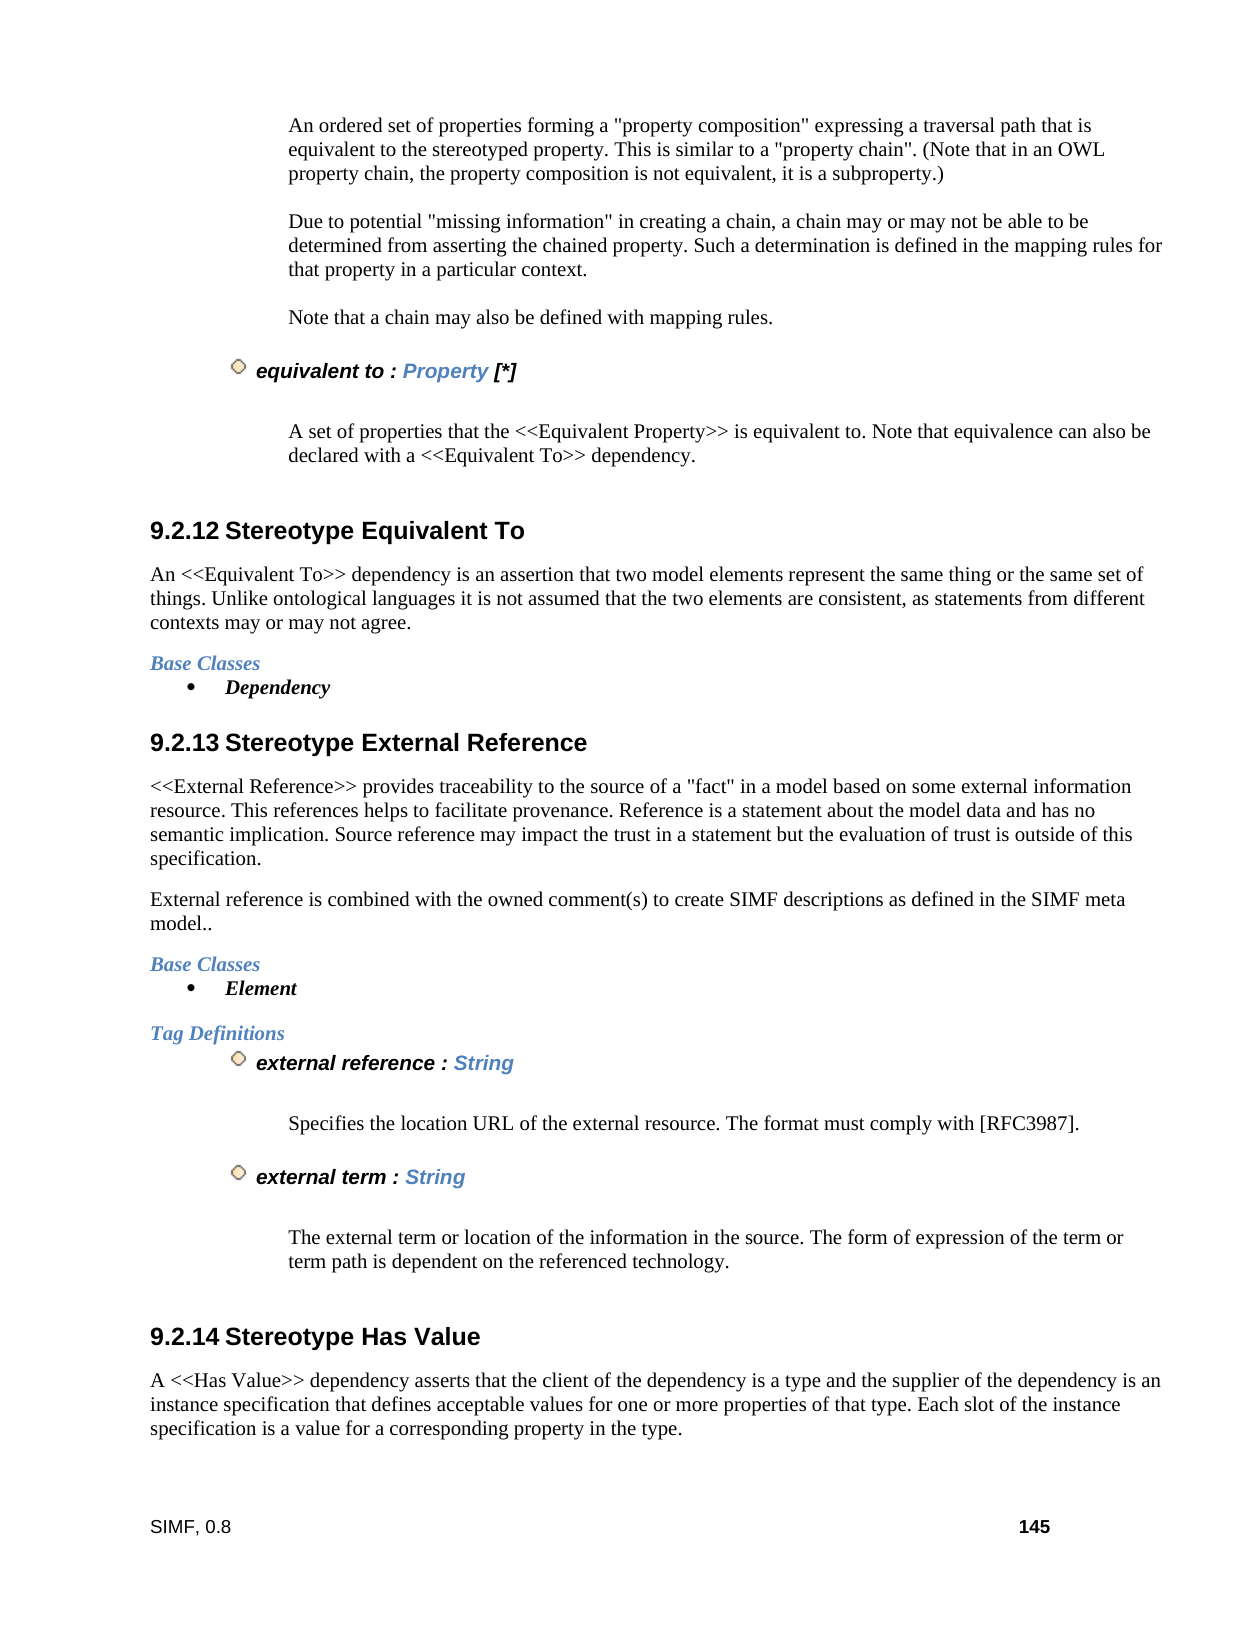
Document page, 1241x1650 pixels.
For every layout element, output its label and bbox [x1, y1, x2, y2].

picture [225, 1045, 251, 1071]
picture [225, 353, 251, 379]
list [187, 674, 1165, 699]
picture [225, 1159, 251, 1185]
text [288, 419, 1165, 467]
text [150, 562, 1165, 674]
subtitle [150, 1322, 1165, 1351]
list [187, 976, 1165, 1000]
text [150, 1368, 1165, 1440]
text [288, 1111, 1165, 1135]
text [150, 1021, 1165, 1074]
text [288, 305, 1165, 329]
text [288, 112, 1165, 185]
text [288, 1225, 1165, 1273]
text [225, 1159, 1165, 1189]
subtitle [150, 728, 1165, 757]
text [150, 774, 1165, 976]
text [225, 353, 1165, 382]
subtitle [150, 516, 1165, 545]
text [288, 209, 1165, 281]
